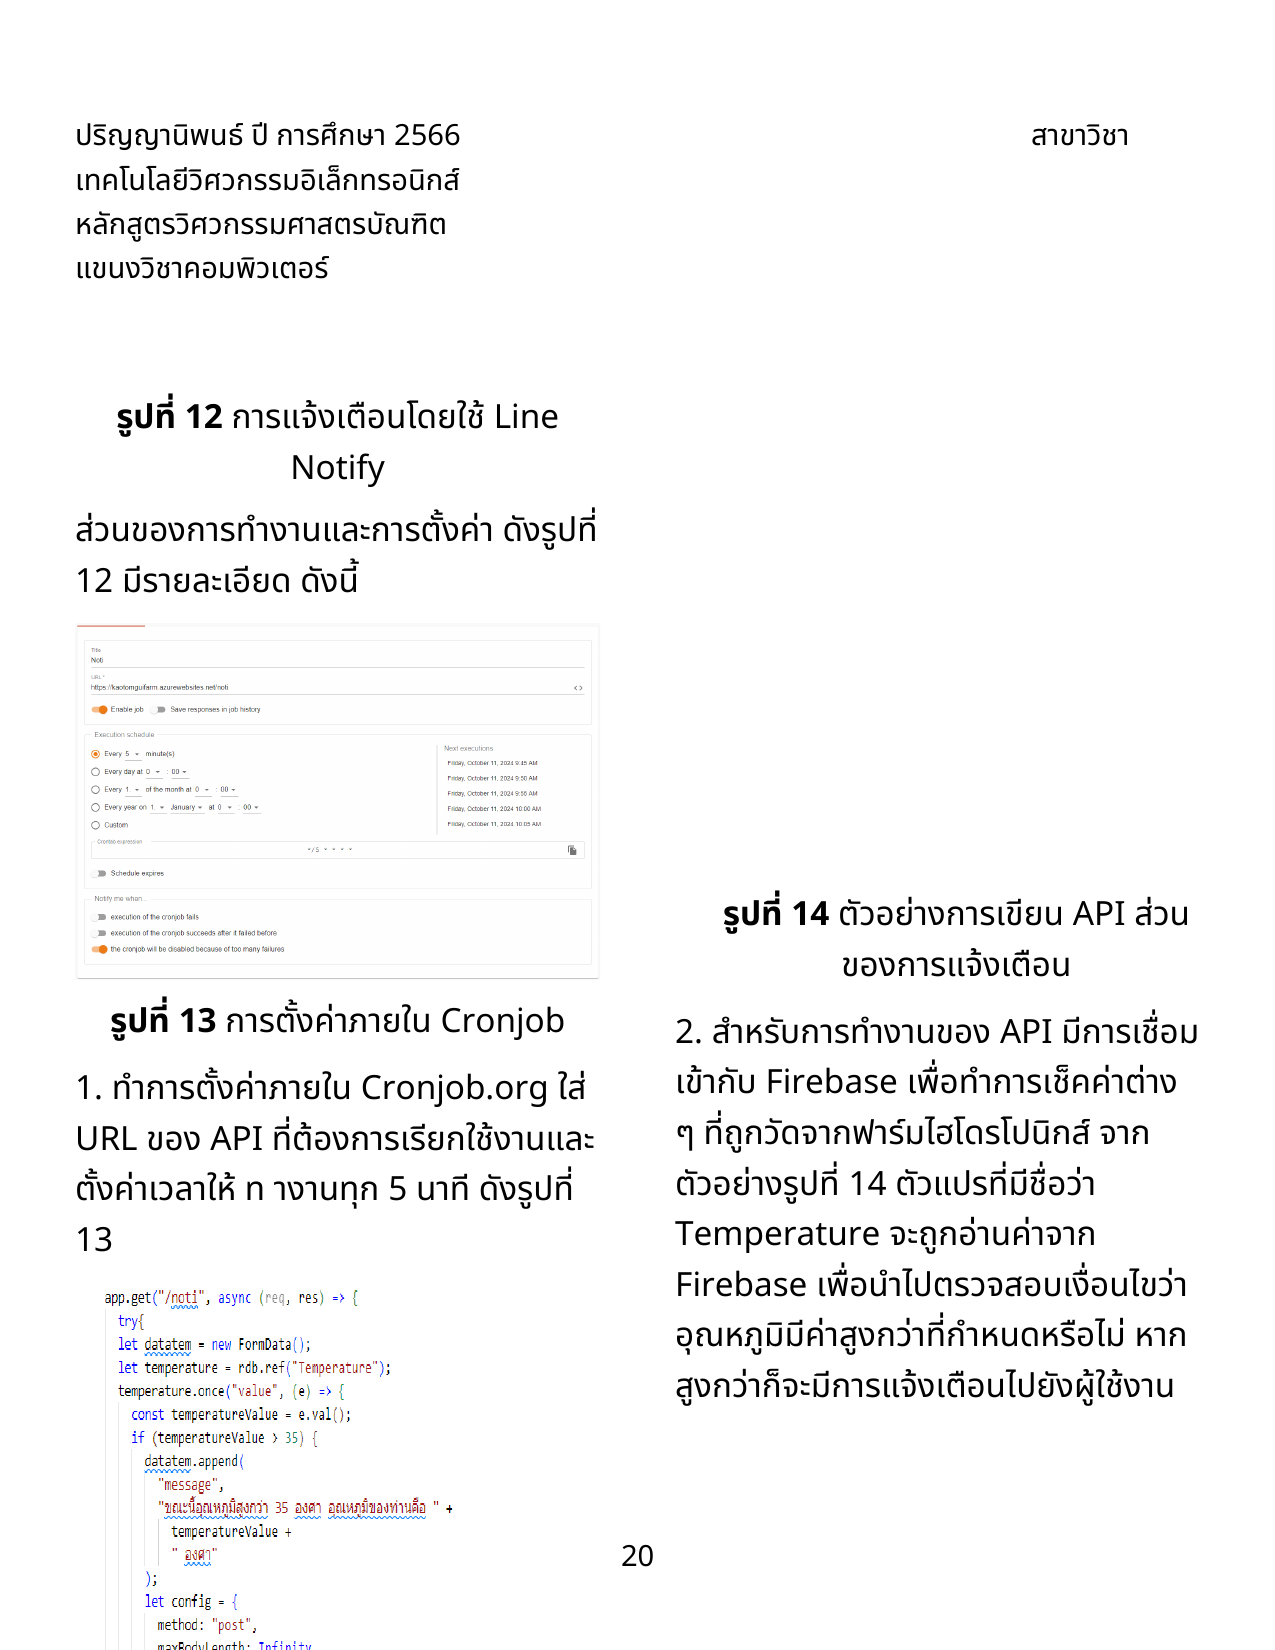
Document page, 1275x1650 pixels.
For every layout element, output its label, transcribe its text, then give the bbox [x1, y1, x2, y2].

text รูปที่ 13 การตั้งค่าภายใน Cronjob [75, 996, 600, 1047]
picture [92, 1287, 635, 1650]
text 1. ทำการตั้งค่าภายใน Cronjob.org ใส่ URL ของ API ที่ต้องการเรียกใช้งานและตั้งค่าเวลาให้ ท างานทุก 5 นาที ดังรูปที่ 13 [75, 1064, 600, 1261]
picture [626, 1554, 635, 1564]
text รูปที่ 14 ตัวอย่างการเขียน API ส่วนของการแจ้งเตือน [712, 890, 1200, 991]
text รูปที่ 12 การแจ้งเตือนโดยใช้ Line Notify [75, 393, 600, 489]
picture [75, 623, 600, 980]
text ส่วนของการทำงานและการตั้งค่า ดังรูปที่ 12 มีรายละเอียด ดังนี้ [75, 506, 600, 607]
text 2. สำหรับการทำงานของ API มีการเชื่อมเข้ากับ Firebase เพื่อทำการเช็คค่าต่าง ๆ ที่ถูกวัดจากฟาร์มไฮโดรโปนิกส์ จากตัวอย่างรูปที่ 14 ตัวแปรที่มีชื่อว่า Temperature จะถูกอ่านค่าจาก Firebase เพื่อนำไปตรวจสอบเงื่อนไขว่าอุณหภูมิมีค่าสูงกว่าที่กำหนดหรือไม่ หากสูงกว่าก็จะมีการแจ้งเตือนไปยังผู้ใช้งาน [675, 1008, 1200, 1412]
